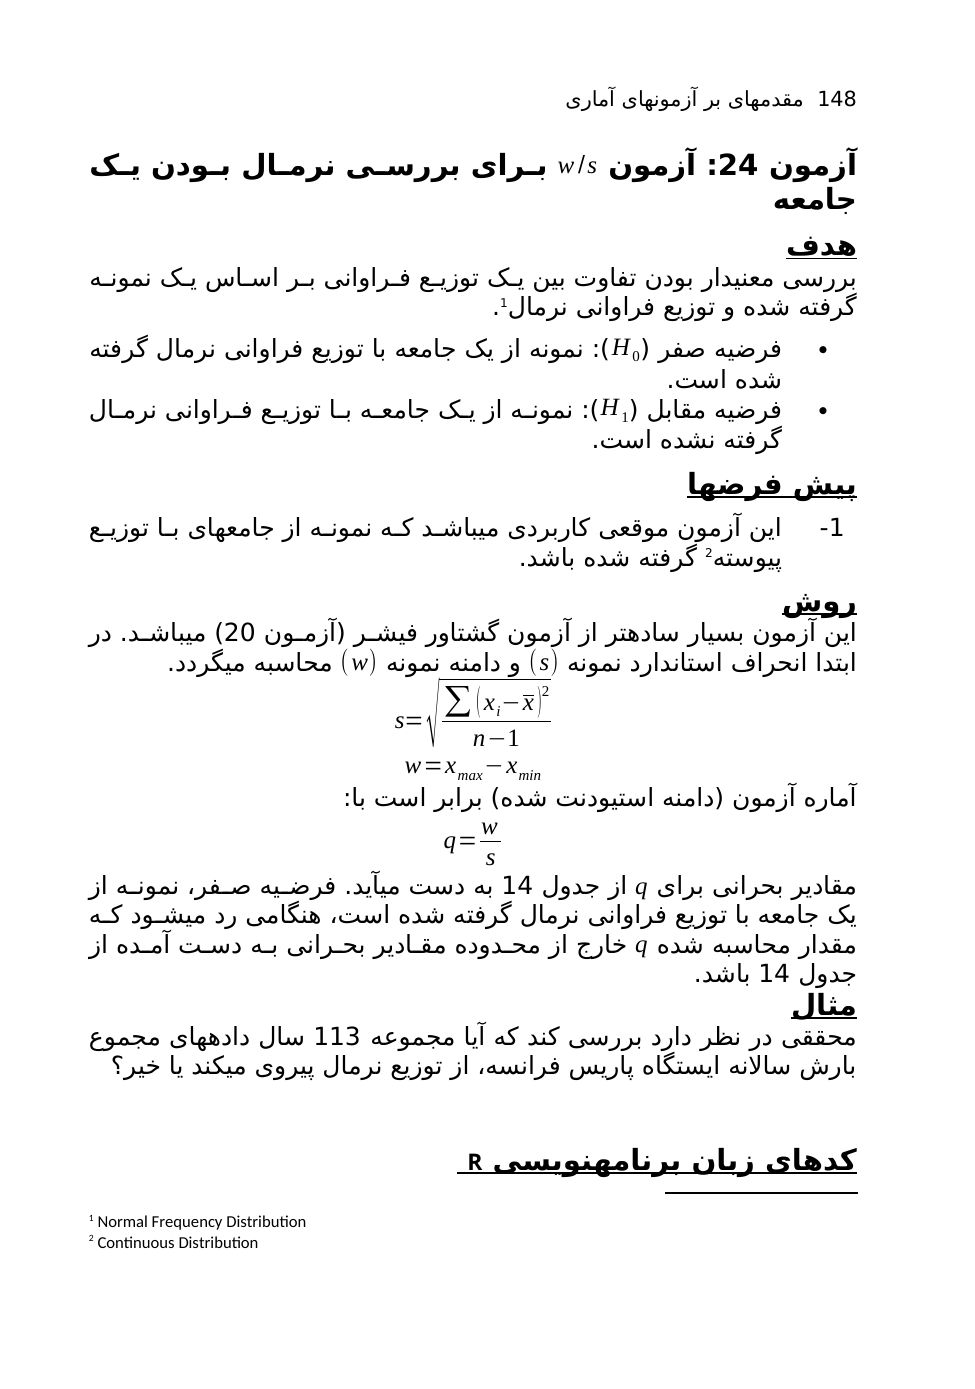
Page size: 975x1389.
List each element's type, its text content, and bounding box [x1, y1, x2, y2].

text مثال [89, 988, 857, 1022]
text کدهای زبان برنامه‏نویسی R [89, 1143, 857, 1177]
text بررسی معنی‏دار بودن تفاوت بین یک توزیع فراوانی بر اساس یک نمونه گرفته شده و توزیع فراوانی نرمال. [89, 263, 857, 321]
text این آزمون بسیار ساده‏تر از آزمون گشتاور فیشر (آزمون 20) می‏باشد. در ابتدا انحراف استاندارد نمونه و دامنه نمونه محاسبه می‏گردد. [89, 618, 857, 677]
text محققی در نظر دارد بررسی کند که آیا مجموعه 113 سال داده‏های مجموع بارش سالانه ایستگاه پاریس فرانسه، از توزیع نرمال پیروی میکند یا خیر؟ [89, 1022, 857, 1081]
text آماره آزمون (دامنه استیودنت شده) برابر است با: [89, 783, 857, 813]
text پیش فرض‏ها [89, 467, 857, 501]
list فرضیه مقابل (): نمونه از یک جامعه با توزیع فراوانی نرمال گرفته نشده است. [89, 394, 819, 454]
text روش [89, 584, 857, 618]
text هدف [89, 229, 857, 263]
list این آزمون موقعی کاربردی می‏باشد که نمونه از جامعه‏ای با توزیع پیوسته گرفته شده باشد. [89, 513, 819, 572]
text مقادیر بحرانی برای از جدول 14 به دست می‏آید. فرضیه صفر، نمونه از یک جامعه با توزیع فراوانی نرمال گرفته شده است، هنگامی رد می‏شود که مقدار محاسبه شده خارج از محدوده مقادیر بحرانی به دست آمده از جدول 14 باشد. [89, 872, 857, 988]
subtitle آزمون 24: آزمون برای بررسی نرمال بودن یک جامعه [89, 148, 857, 216]
list فرضیه صفر (): نمونه از یک جامعه با توزیع فراوانی نرمال گرفته شده است. [89, 333, 819, 394]
